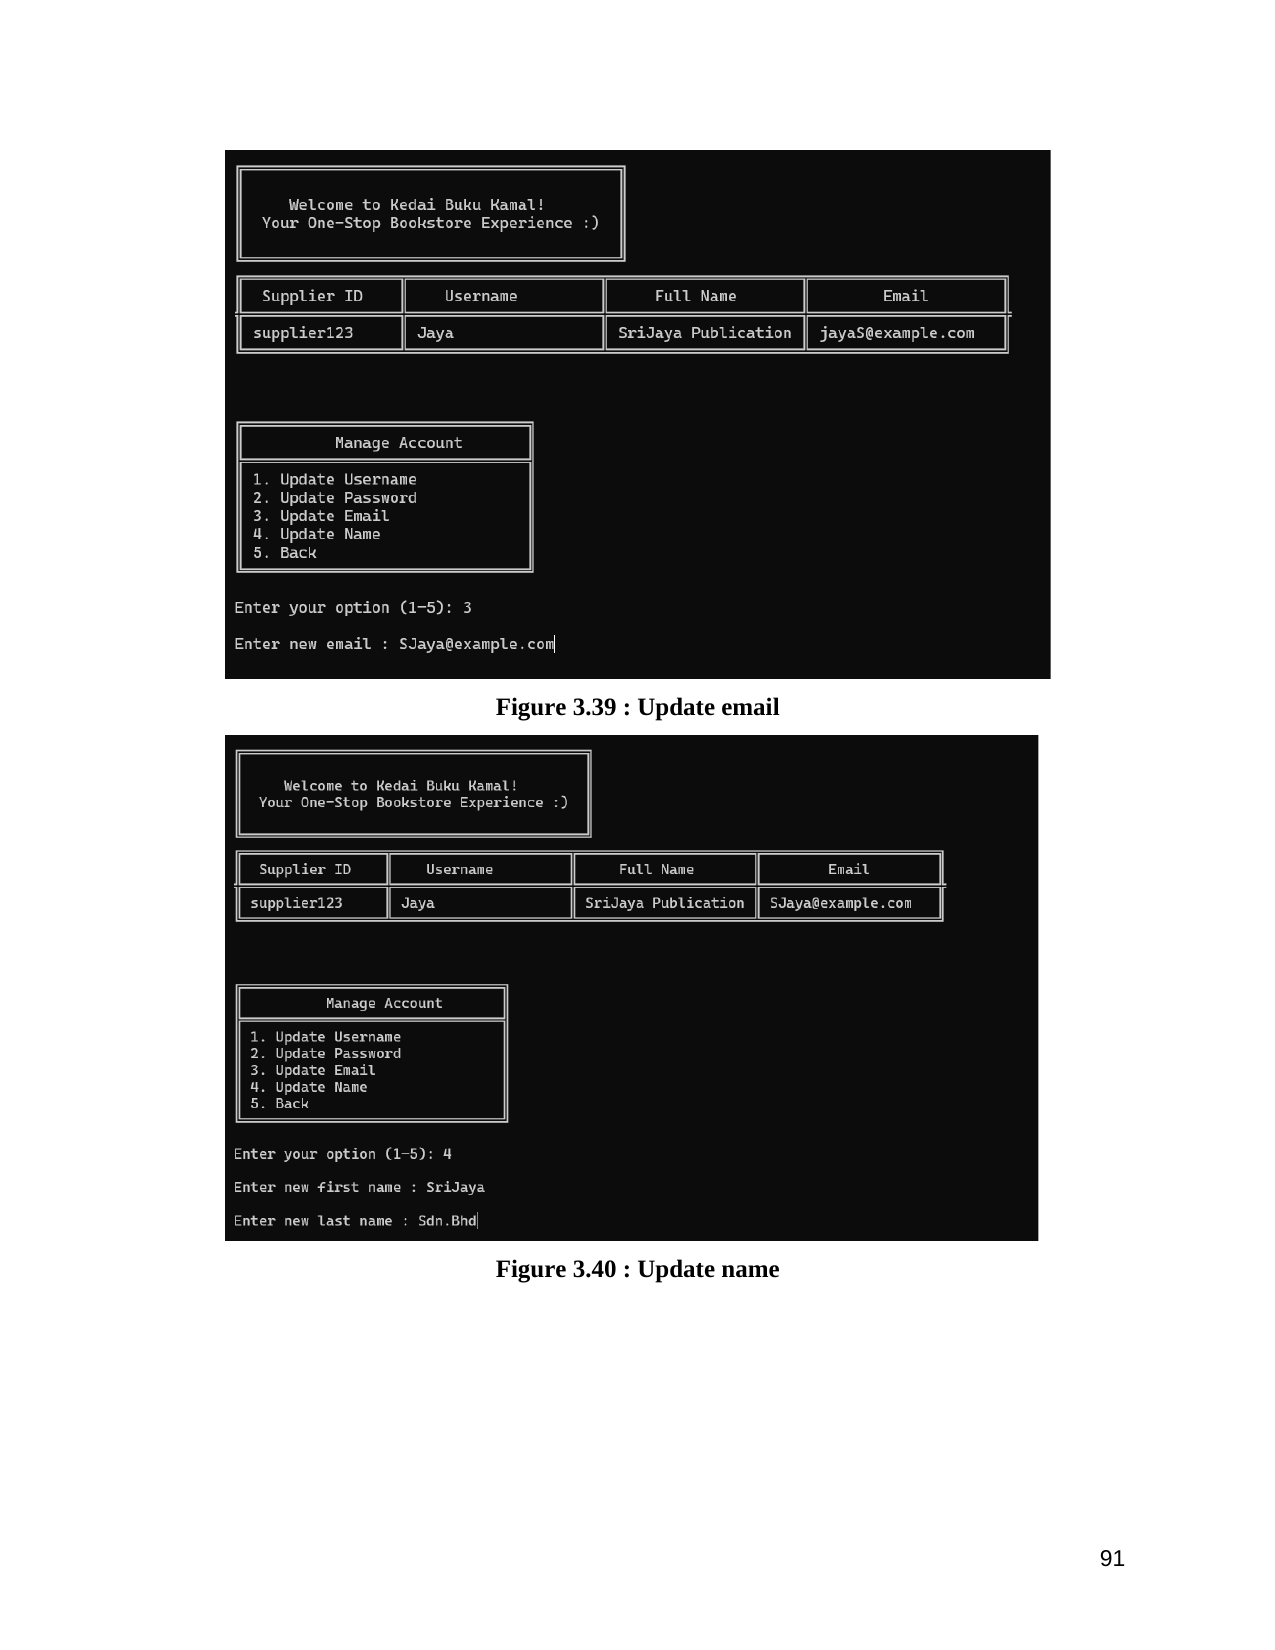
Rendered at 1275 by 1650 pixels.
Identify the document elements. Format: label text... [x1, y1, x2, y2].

picture [225, 150, 1051, 679]
text Figure 3.40 : Update name [150, 1254, 1125, 1283]
picture [225, 735, 1039, 1241]
text Figure 3.39 : Update email [150, 692, 1125, 721]
